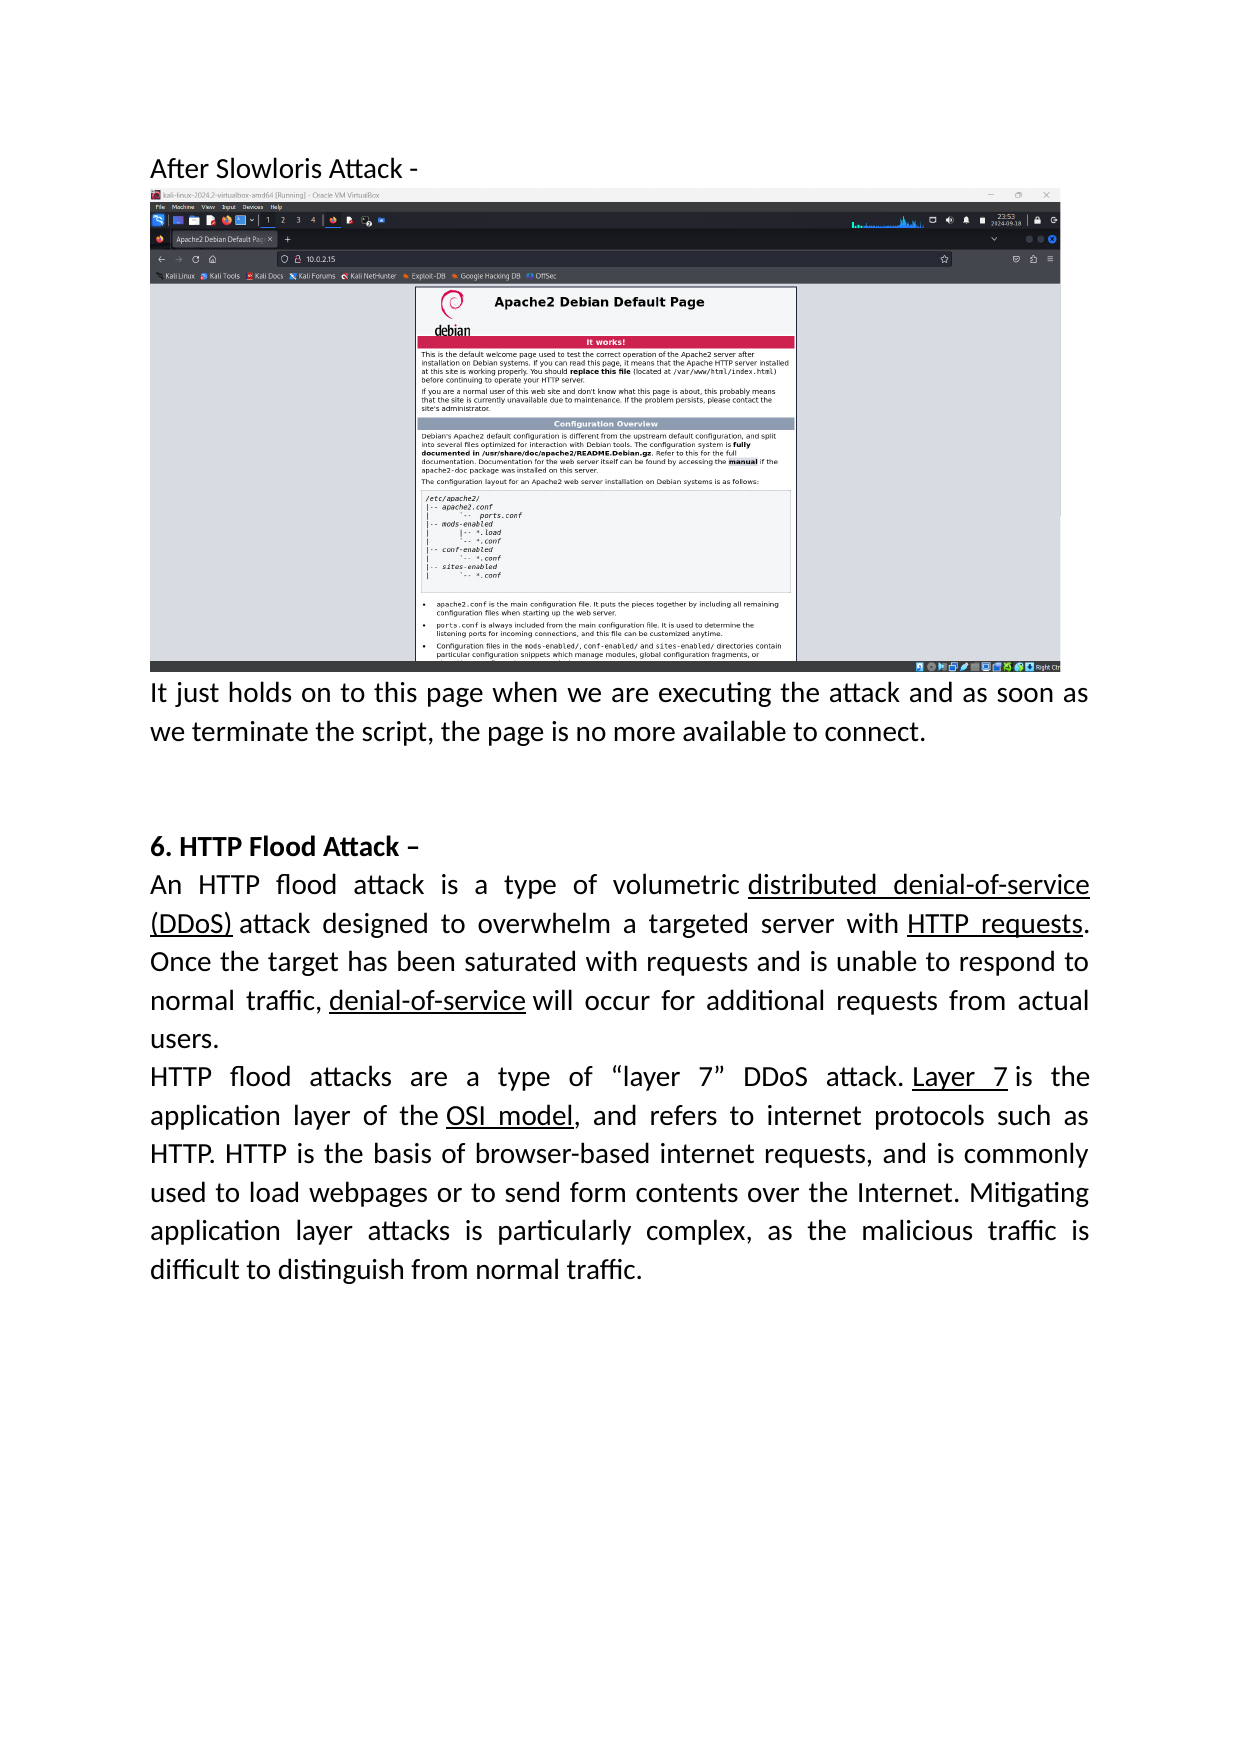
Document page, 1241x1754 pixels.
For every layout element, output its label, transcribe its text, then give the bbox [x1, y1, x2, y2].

text After Slowloris Attack - [150, 150, 1090, 186]
text 6. HTTP Flood Attack – [150, 828, 1090, 863]
text An HTTP flood attack is a type of volumetric distributed denial-of-service (DDoS) attack designed to overwhelm a targeted server with HTTP requests. Once the target has been saturated with requests and is unable to respond to normal traffic, denial-of-service will occur for additional requests from actual users. [150, 866, 1090, 1056]
picture [150, 188, 1061, 672]
text HTTP flood attacks are a type of “layer 7” DDoS attack. Layer 7 is the application layer of the OSI model, and refers to internet protocols such as HTTP. HTTP is the basis of browser-based internet requests, and is commonly used to load webpages or to send form contents over the Internet. Mitigating application layer attacks is particularly complex, as the malicious traffic is difficult to distinguish from normal traffic. [150, 1058, 1090, 1286]
text It just holds on to this page when we are executing the attack and as soon as we terminate the script, the page is no more available to connect. [150, 674, 1090, 748]
